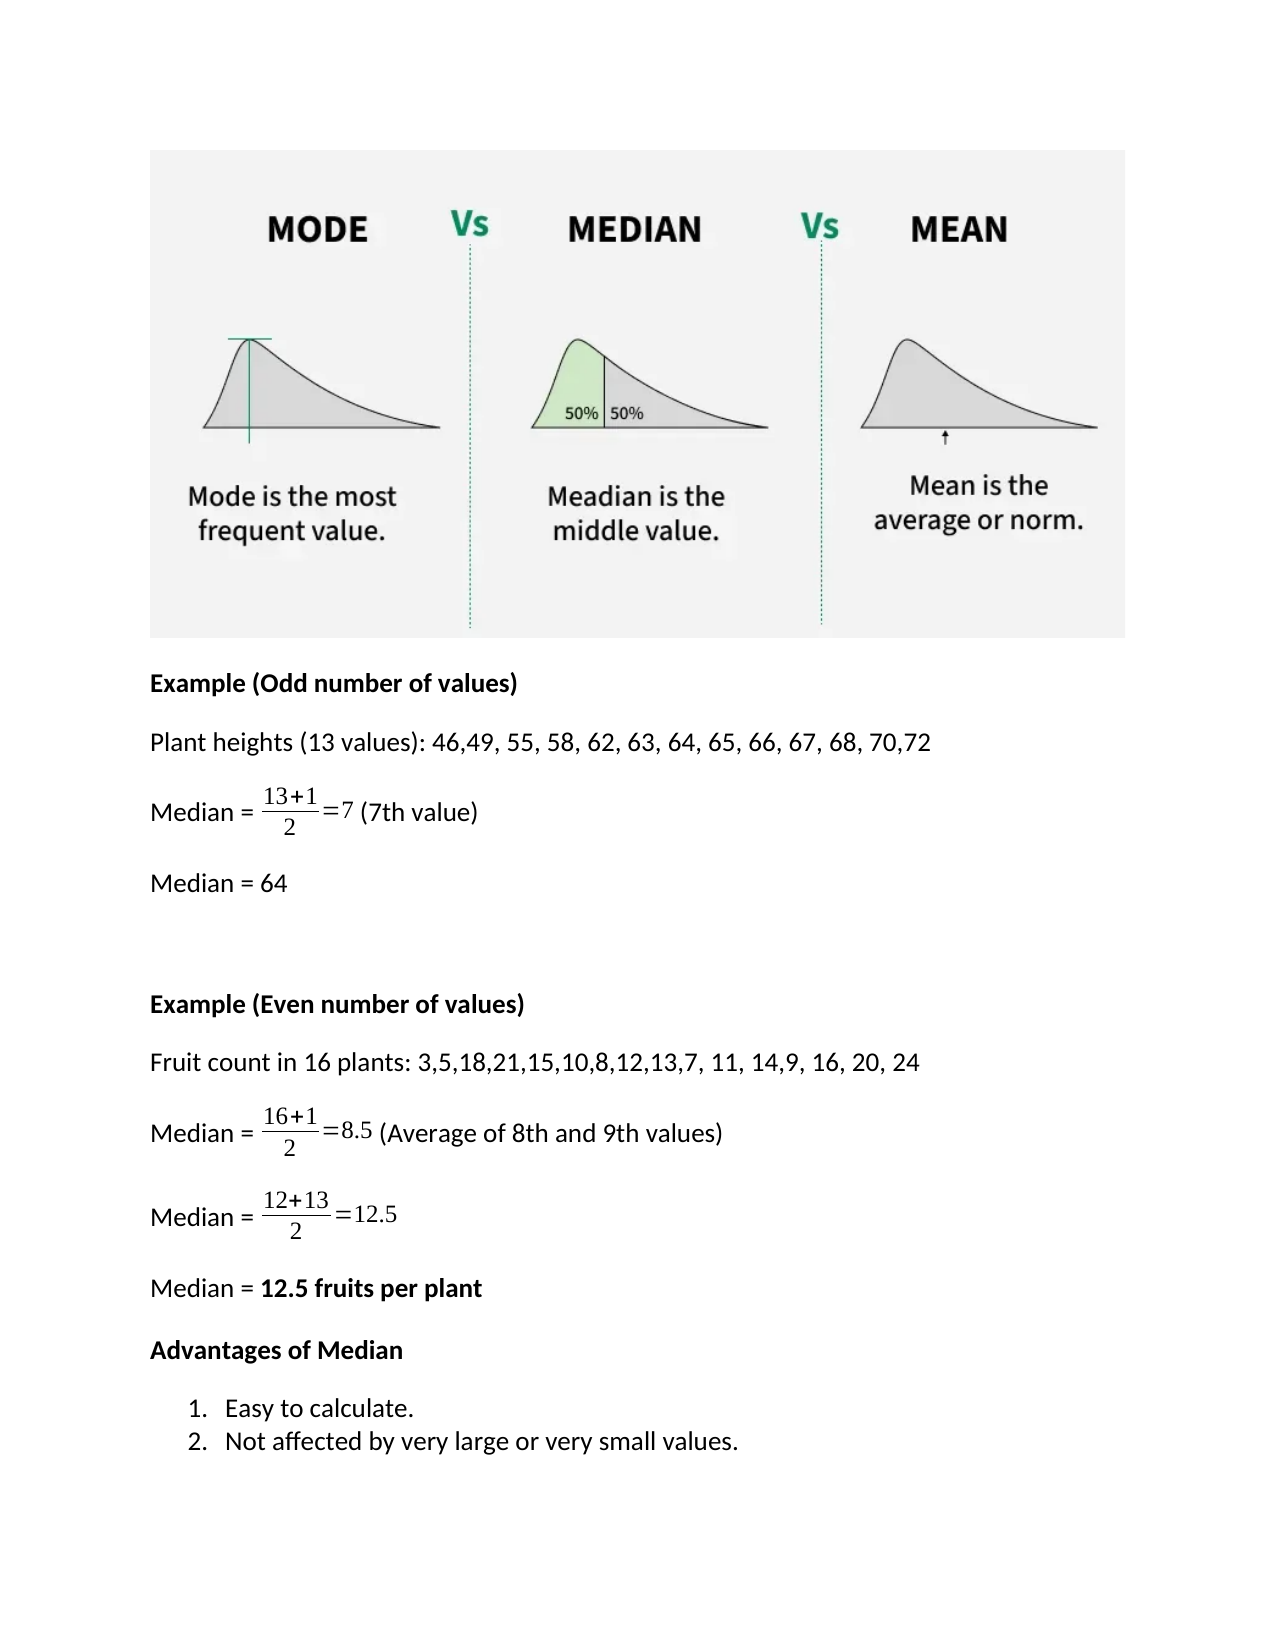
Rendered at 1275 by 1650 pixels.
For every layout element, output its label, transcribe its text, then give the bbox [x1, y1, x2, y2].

list Not affected by very large or very small values. [187, 1424, 1125, 1457]
text Median = (7th value) [150, 783, 1125, 842]
text Median = 64 [150, 867, 1125, 900]
text Plant heights (13 values): 46,49, 55, 58, 62, 63, 64, 65, 66, 67, 68, 70,72 [150, 725, 1125, 758]
subtitle Example (Odd number of values) [150, 667, 1125, 700]
subtitle Example (Even number of values) [150, 987, 1125, 1020]
list Easy to calculate. [187, 1391, 1125, 1424]
text Median = [150, 1187, 1125, 1246]
text Median = (Average of 8th and 9th values) [150, 1103, 1125, 1162]
subtitle Advantages of Median [150, 1333, 1125, 1366]
picture [150, 150, 1125, 638]
text Median = 12.5 fruits per plant [150, 1271, 1125, 1304]
text Fruit count in 16 plants: 3,5,18,21,15,10,8,12,13,7, 11, 14,9, 16, 20, 24 [150, 1045, 1125, 1078]
